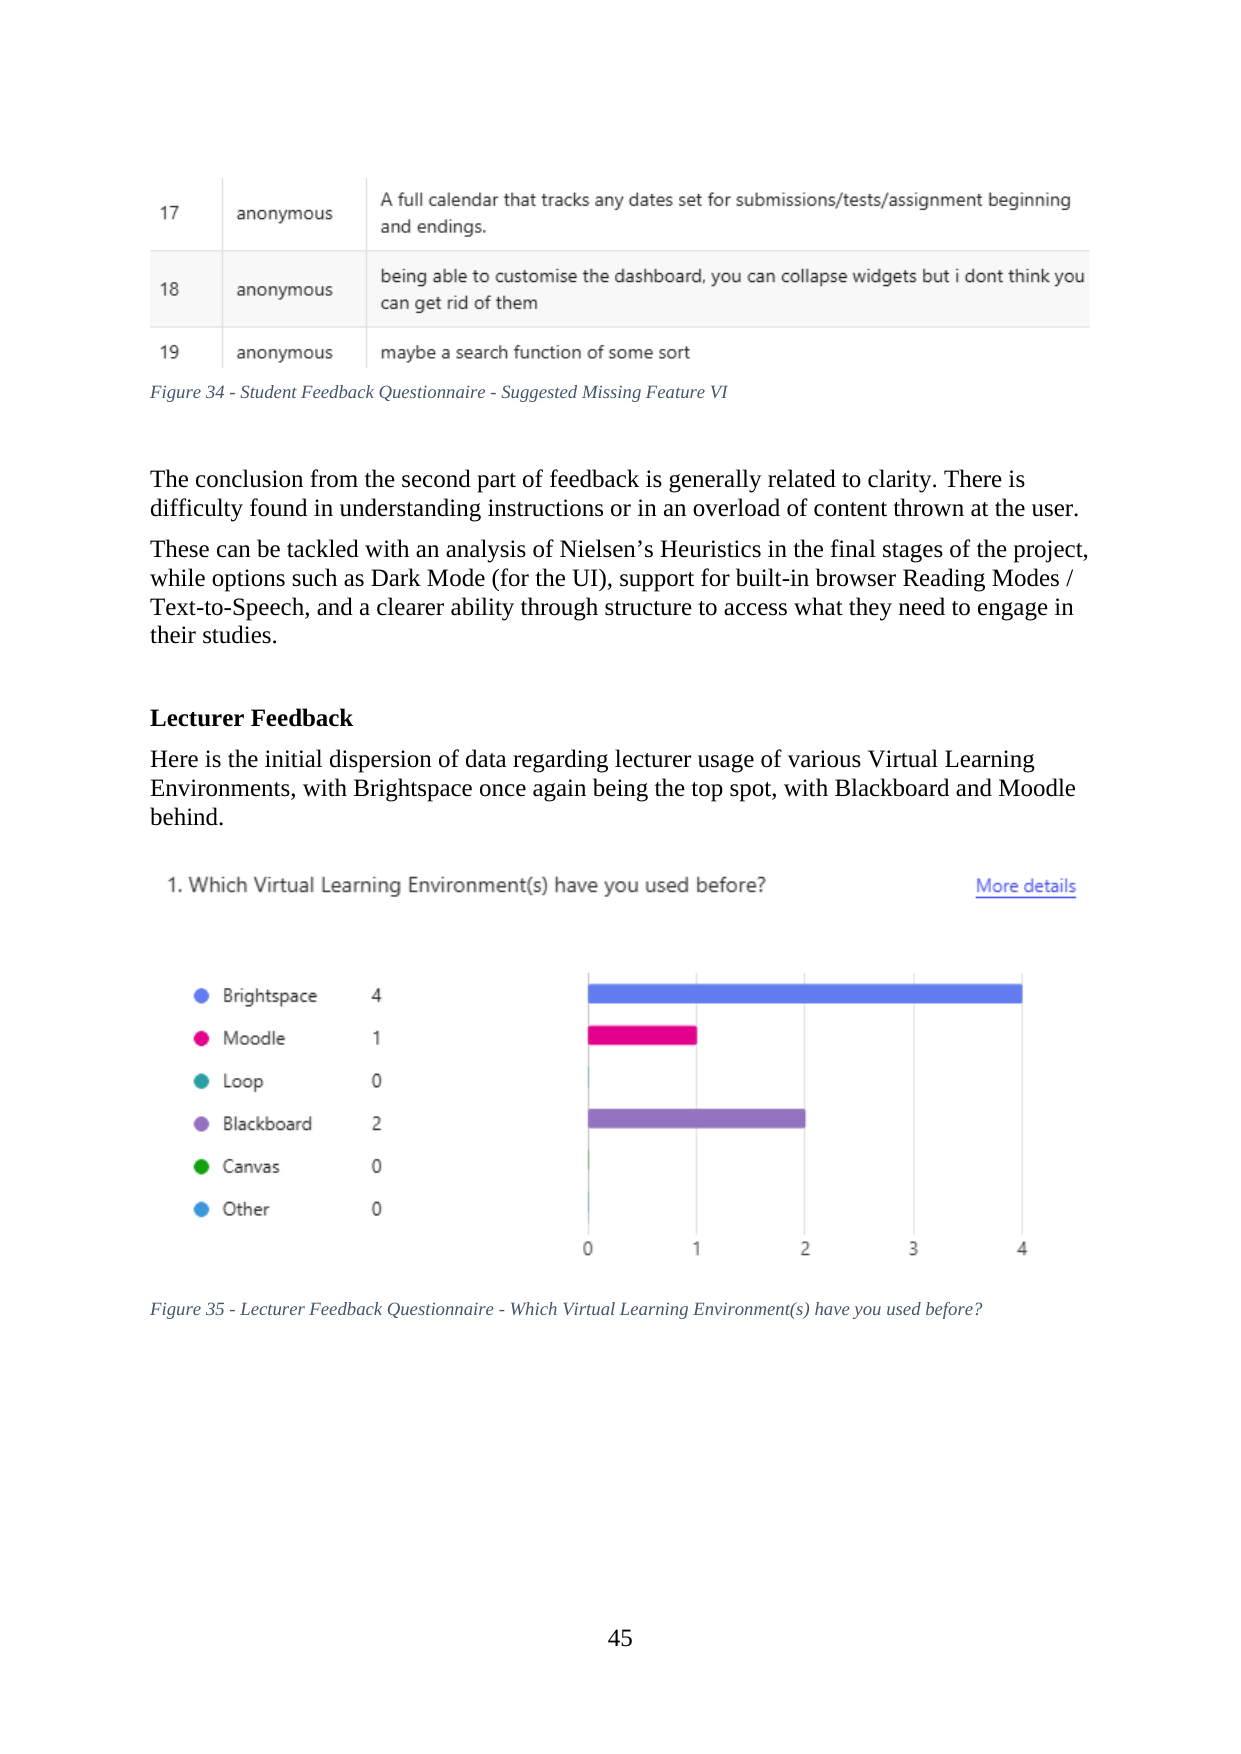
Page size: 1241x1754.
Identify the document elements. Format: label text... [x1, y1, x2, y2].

text Figure 34 - Student Feedback Questionnaire - Suggested Missing Feature VI [150, 381, 1090, 402]
text Lecturer Feedback [150, 703, 1090, 732]
picture [150, 842, 1090, 1286]
text Figure 35 - Lecturer Feedback Questionnaire - Which Virtual Learning Environment(s) have you used before? [150, 1298, 1090, 1319]
picture [150, 178, 1090, 368]
text These can be tackled with an analysis of Nielsen’s Heuristics in the final stages of the project, while options such as Dark Mode (for the UI), support for built-in browser Reading Modes / Text-to-Speech, and a clearer ability through structure to access what they need to engage in their studies. [150, 534, 1090, 649]
text Here is the initial dispersion of data regarding lecturer usage of various Virtual Learning Environments, with Brightspace once again being the top spot, with Blackboard and Moodle behind. [150, 744, 1090, 830]
text The conclusion from the second part of feedback is generally related to clarity. There is difficulty found in understanding instructions or in an overload of content thrown at the user. [150, 464, 1090, 522]
